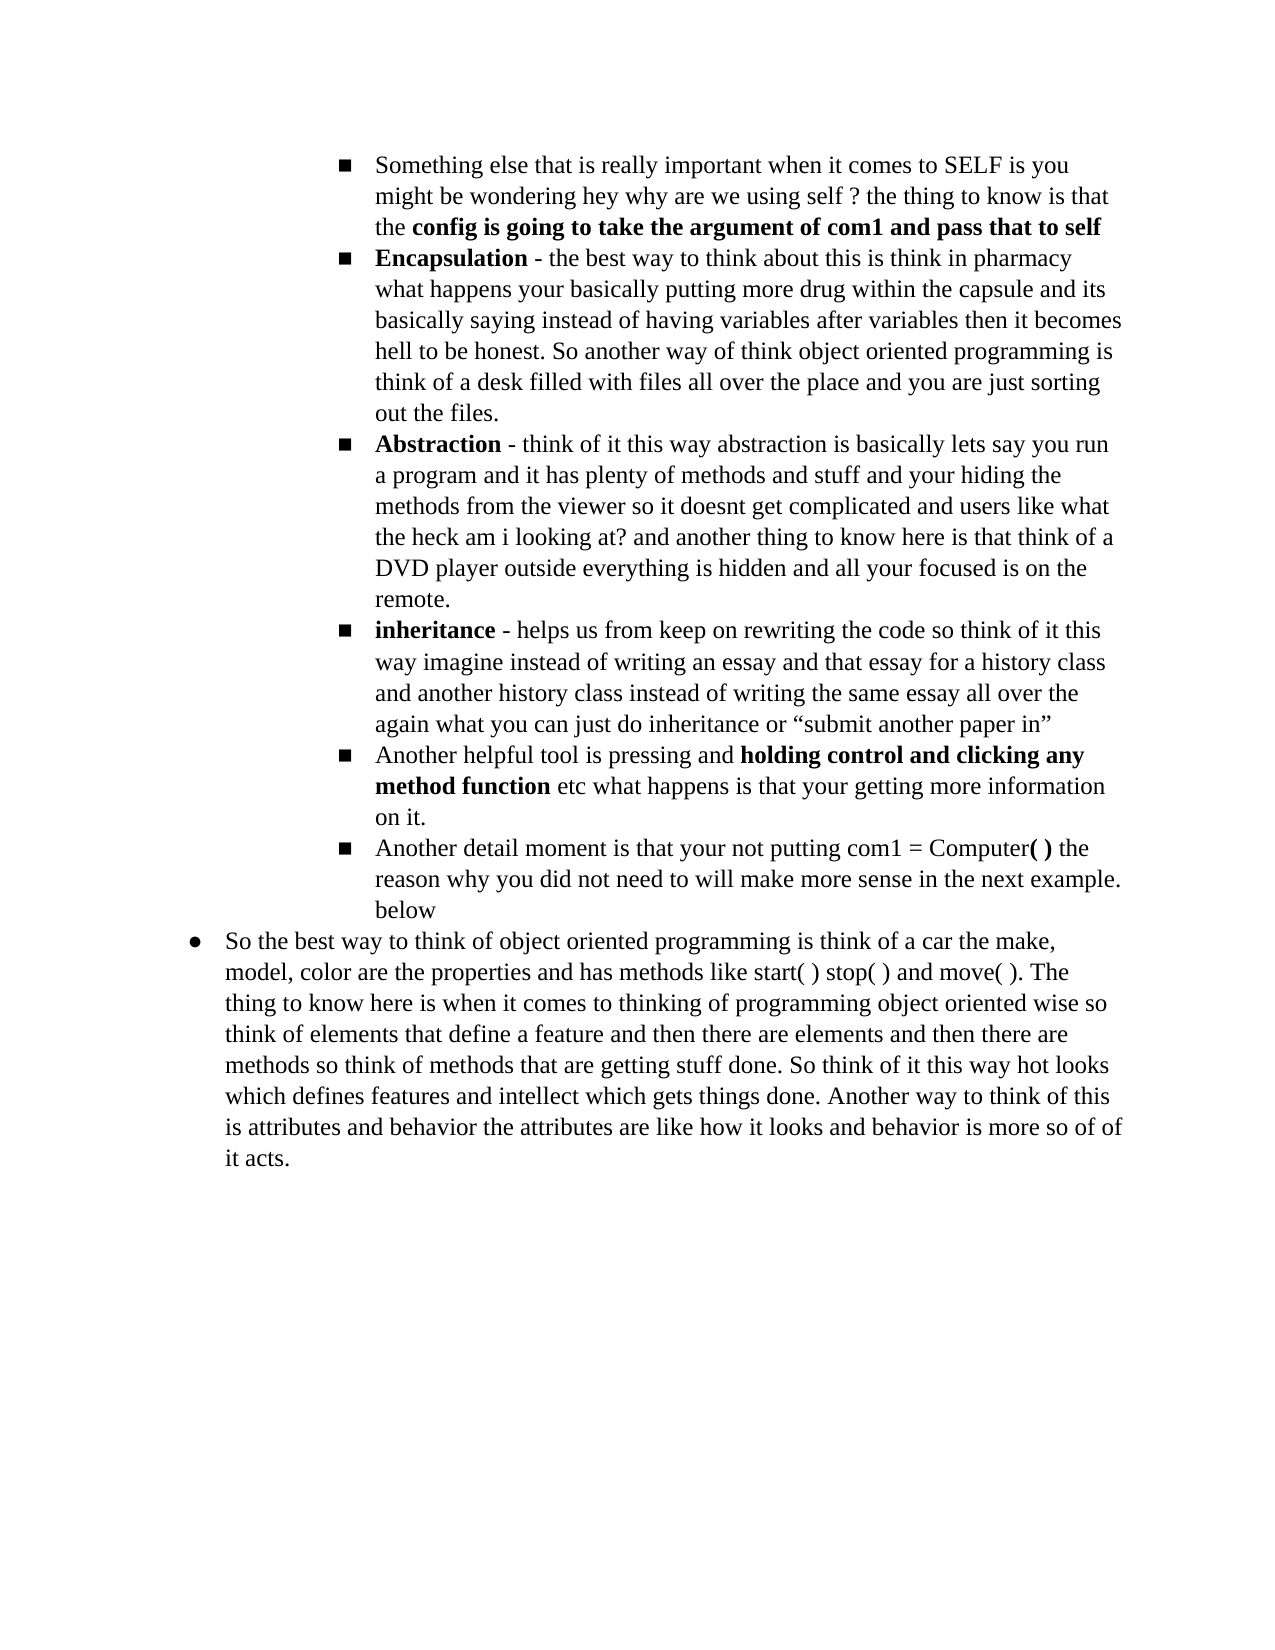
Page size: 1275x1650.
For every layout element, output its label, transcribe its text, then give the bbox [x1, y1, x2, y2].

list Another detail moment is that your not putting com1 = Computer( ) the reason why you did not need to will make more sense in the next example. below [337, 833, 1125, 924]
list Encapsulation - the best way to think about this is think in pharmacy what happens your basically putting more drug within the capsule and its basically saying instead of having variables after variables then it becomes hell to be honest. So another way of think object oriented programming is think of a desk filled with files all over the place and you are just sorting out the files. [337, 243, 1125, 427]
list So the best way to think of object oriented programming is think of a car the make, model, color are the properties and has methods like start( ) stop( ) and move( ). The thing to know here is when it comes to thinking of programming object oriented wise so think of elements that define a feature and then there are elements and then there are methods so think of methods that are getting stuff done. So think of it this way hot looks which defines features and intellect which gets things done. Another way to think of this is attributes and behavior the attributes are like how it looks and behavior is more so of of it acts. [187, 926, 1125, 1172]
list Abstraction - think of it this way abstraction is basically lets say you run a program and it has plenty of methods and stuff and your hiding the methods from the viewer so it doesnt get complicated and users like what the heck am i looking at? and another thing to know here is that think of a DVD player outside everything is hidden and all your focused is on the remote. [337, 429, 1125, 613]
list Something else that is really important when it comes to SELF is you might be wondering hey why are we using self ? the thing to know is that the config is going to take the argument of com1 and pass that to self [337, 150, 1125, 241]
list Another helpful tool is pressing and holding control and clicking any method function etc what happens is that your getting more information on it. [337, 740, 1125, 831]
list inheritance - helps us from keep on rewriting the code so think of it this way imagine instead of writing an essay and that essay for a history class and another history class instead of writing the same essay all over the again what you can just do inheritance or “submit another paper in” [337, 616, 1125, 737]
